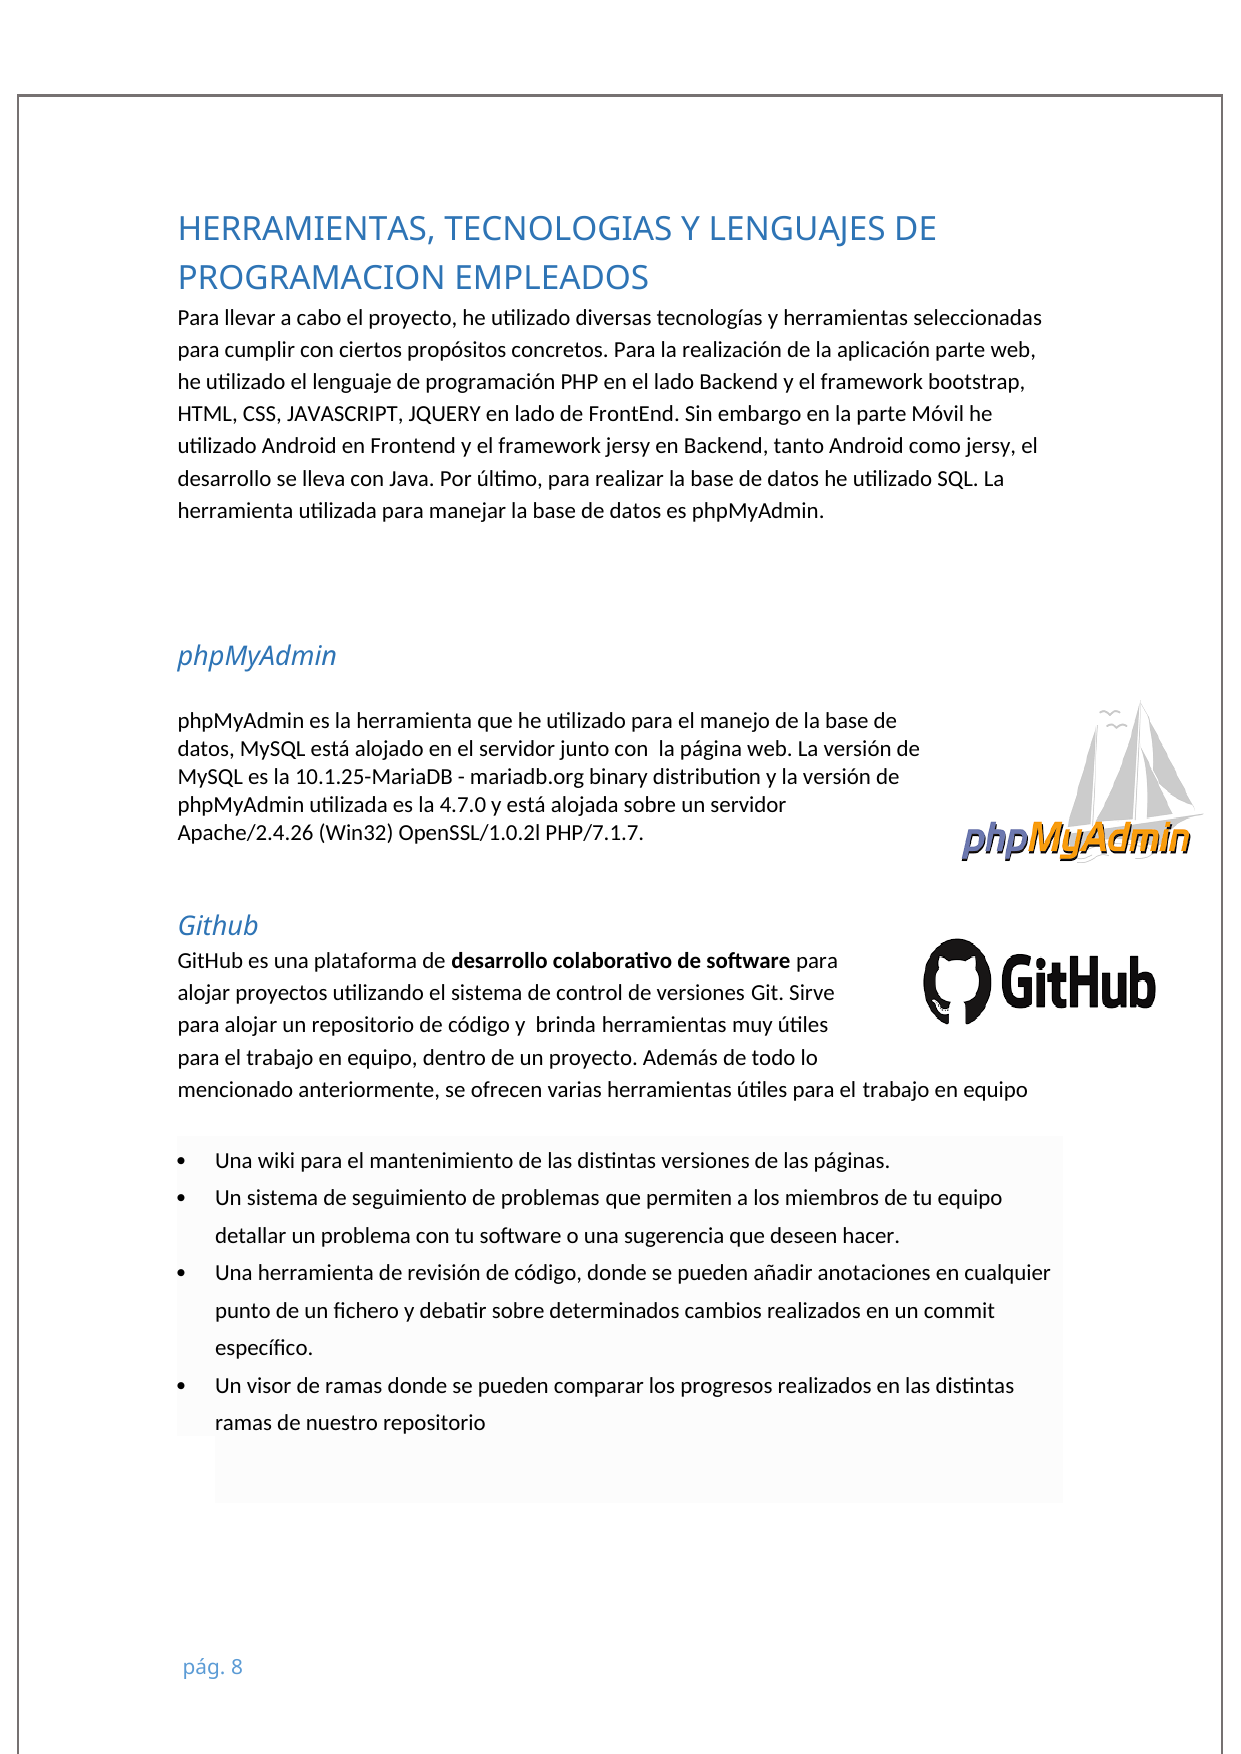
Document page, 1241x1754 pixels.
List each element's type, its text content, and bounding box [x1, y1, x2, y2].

subtitle phpMyAdmin [177, 637, 1063, 674]
list Una herramienta de revisión de código, donde se pueden añadir anotaciones en cualquier punto de un fichero y debatir sobre determinados cambios realizados en un commit específico. [177, 1249, 1063, 1361]
picture [886, 908, 1189, 1053]
subtitle HERRAMIENTAS, TECNOLOGIAS Y LENGUAJES DE PROGRAMACION EMPLEADOS [177, 205, 1063, 299]
text Para llevar a cabo el proyecto, he utilizado diversas tecnologías y herramientas seleccionadas para cumplir con ciertos propósitos concretos. Para la realización de la aplicación parte web, he utilizado el lenguaje de programación PHP en el lado Backend y el framework bootstrap, HTML, CSS, JAVASCRIPT, JQUERY en lado de FrontEnd. Sin embargo en la parte Móvil he utilizado Android en Frontend y el framework jersy en Backend, tanto Android como jersy, el desarrollo se lleva con Java. Por último, para realizar la base de datos he utilizado SQL. La herramienta utilizada para manejar la base de datos es phpMyAdmin. [177, 303, 1063, 524]
text phpMyAdmin es la herramienta que he utilizado para el manejo de la base de datos, MySQL está alojado en el servidor junto con la página web. La versión de MySQL es la 10.1.25-MariaDB - mariadb.org binary distribution y la versión de phpMyAdmin utilizada es la 4.7.0 y está alojada sobre un servidor Apache/2.4.26 (Win32) OpenSSL/1.0.2l PHP/7.1.7. [177, 706, 943, 846]
list Un visor de ramas donde se pueden comparar los progresos realizados en las distintas ramas de nuestro repositorio [177, 1361, 1063, 1436]
list Una wiki para el mantenimiento de las distintas versiones de las páginas. [177, 1136, 1063, 1174]
list Un sistema de seguimiento de problemas que permiten a los miembros de tu equipo detallar un problema con tu software o una sugerencia que deseen hacer. [177, 1174, 1063, 1249]
text GitHub es una plataforma de desarrollo colaborativo de software para alojar proyectos utilizando el sistema de control de versiones Git. Sirve para alojar un repositorio de código y brinda herramientas muy útiles para el trabajo en equipo, dentro de un proyecto. Además de todo lo mencionado anteriormente, se ofrecen varias herramientas útiles para el trabajo en equipo [177, 946, 1063, 1103]
picture [943, 697, 1219, 863]
subtitle Github [177, 906, 1063, 943]
